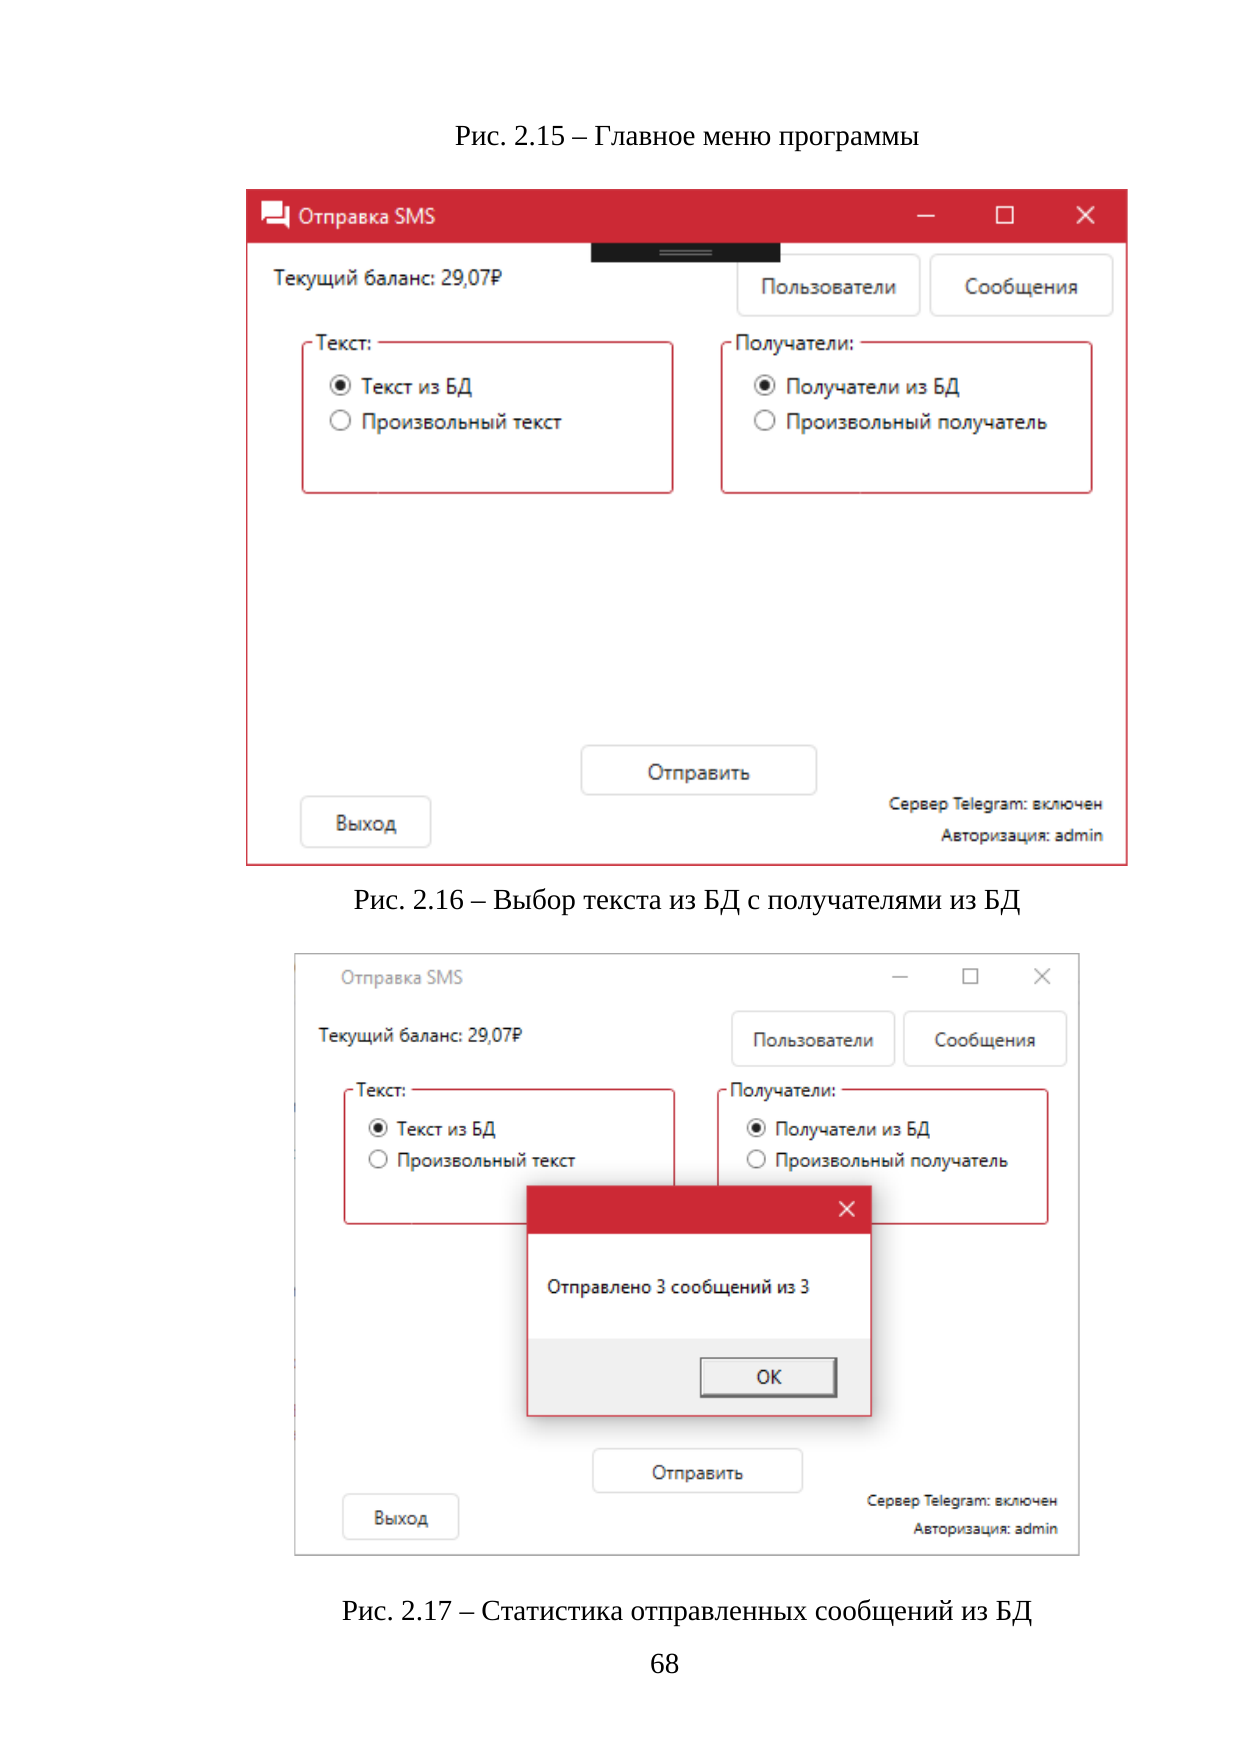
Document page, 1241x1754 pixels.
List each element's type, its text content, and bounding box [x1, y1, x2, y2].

text Рис. 2.17 – Статистика отправленных сообщений из БД [222, 1593, 1152, 1626]
picture [294, 953, 1080, 1556]
picture [246, 189, 1128, 866]
text Рис. 2.15 – Главное меню программы [222, 118, 1152, 152]
